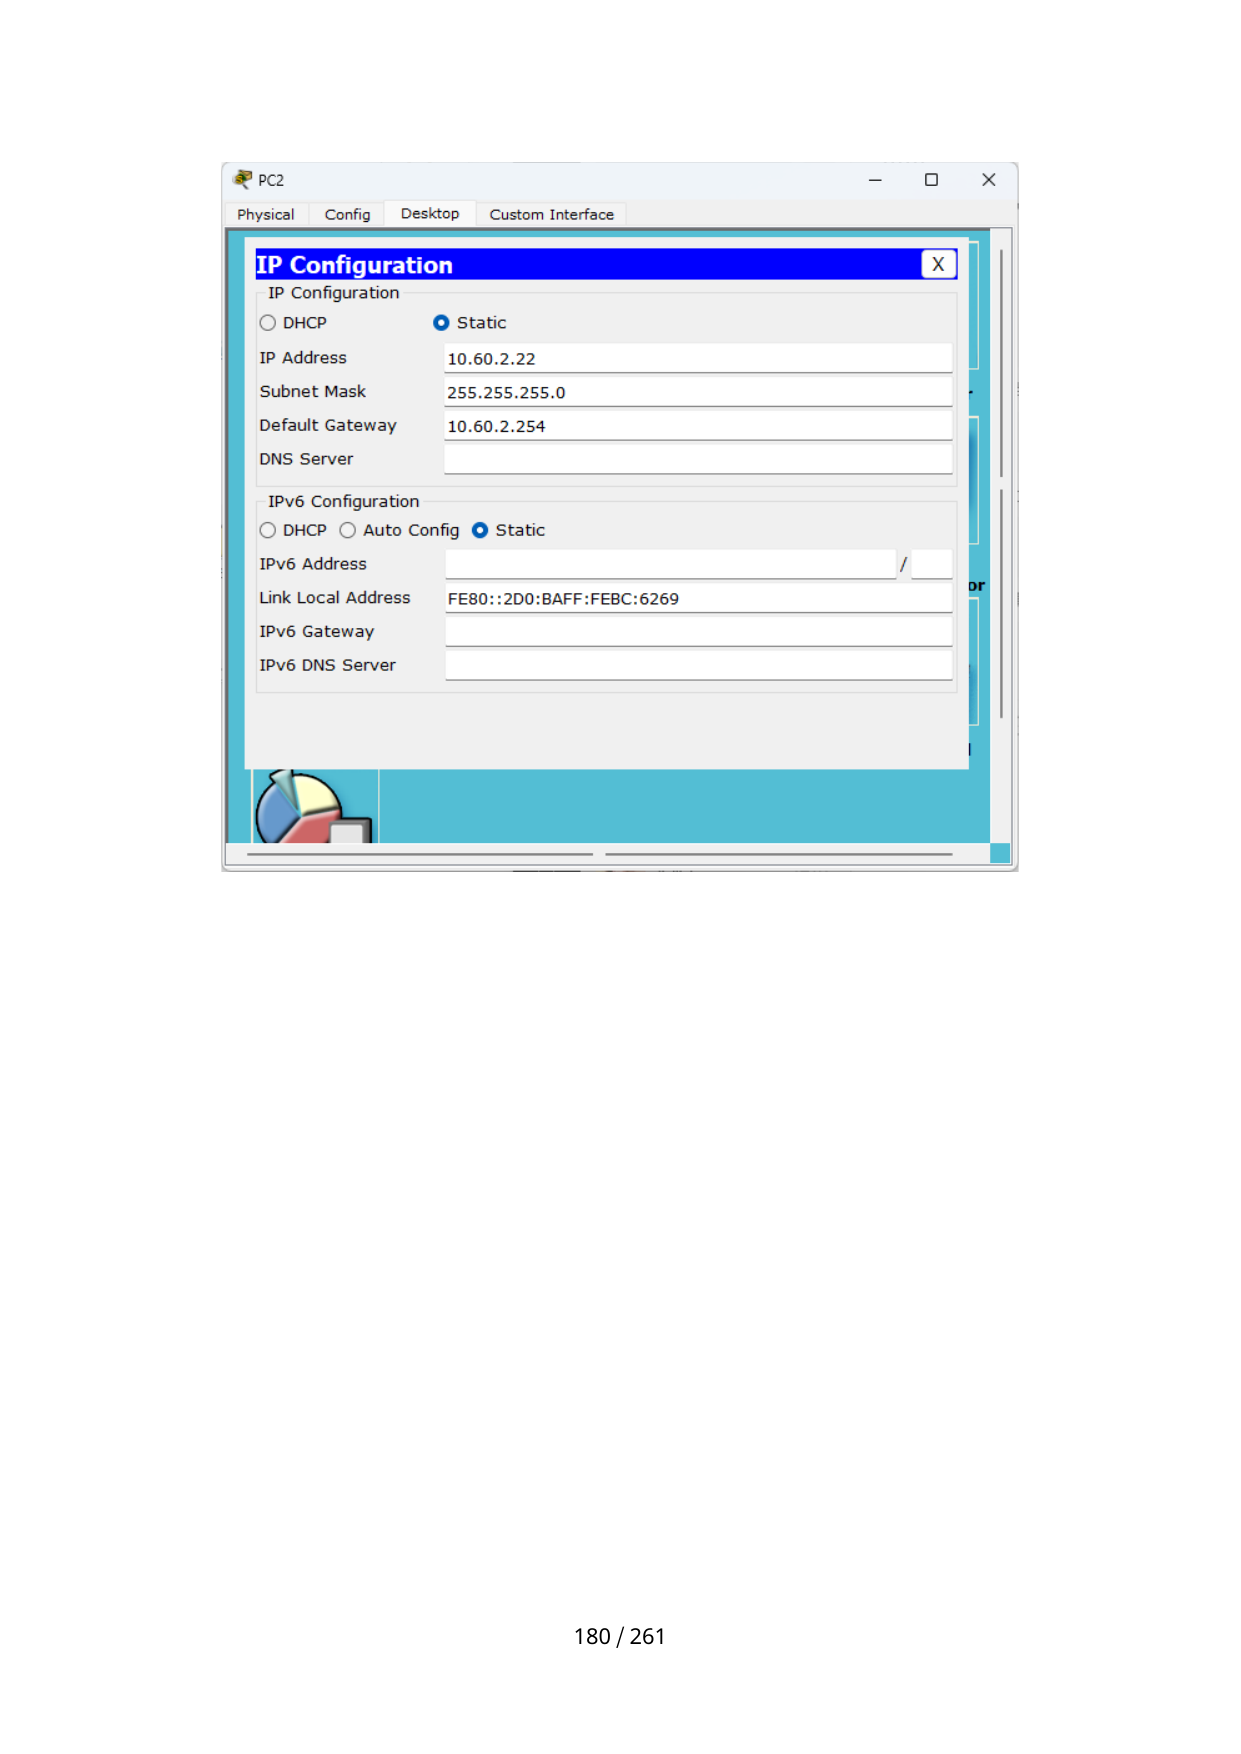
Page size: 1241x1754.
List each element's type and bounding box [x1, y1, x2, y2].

picture [221, 162, 1019, 872]
